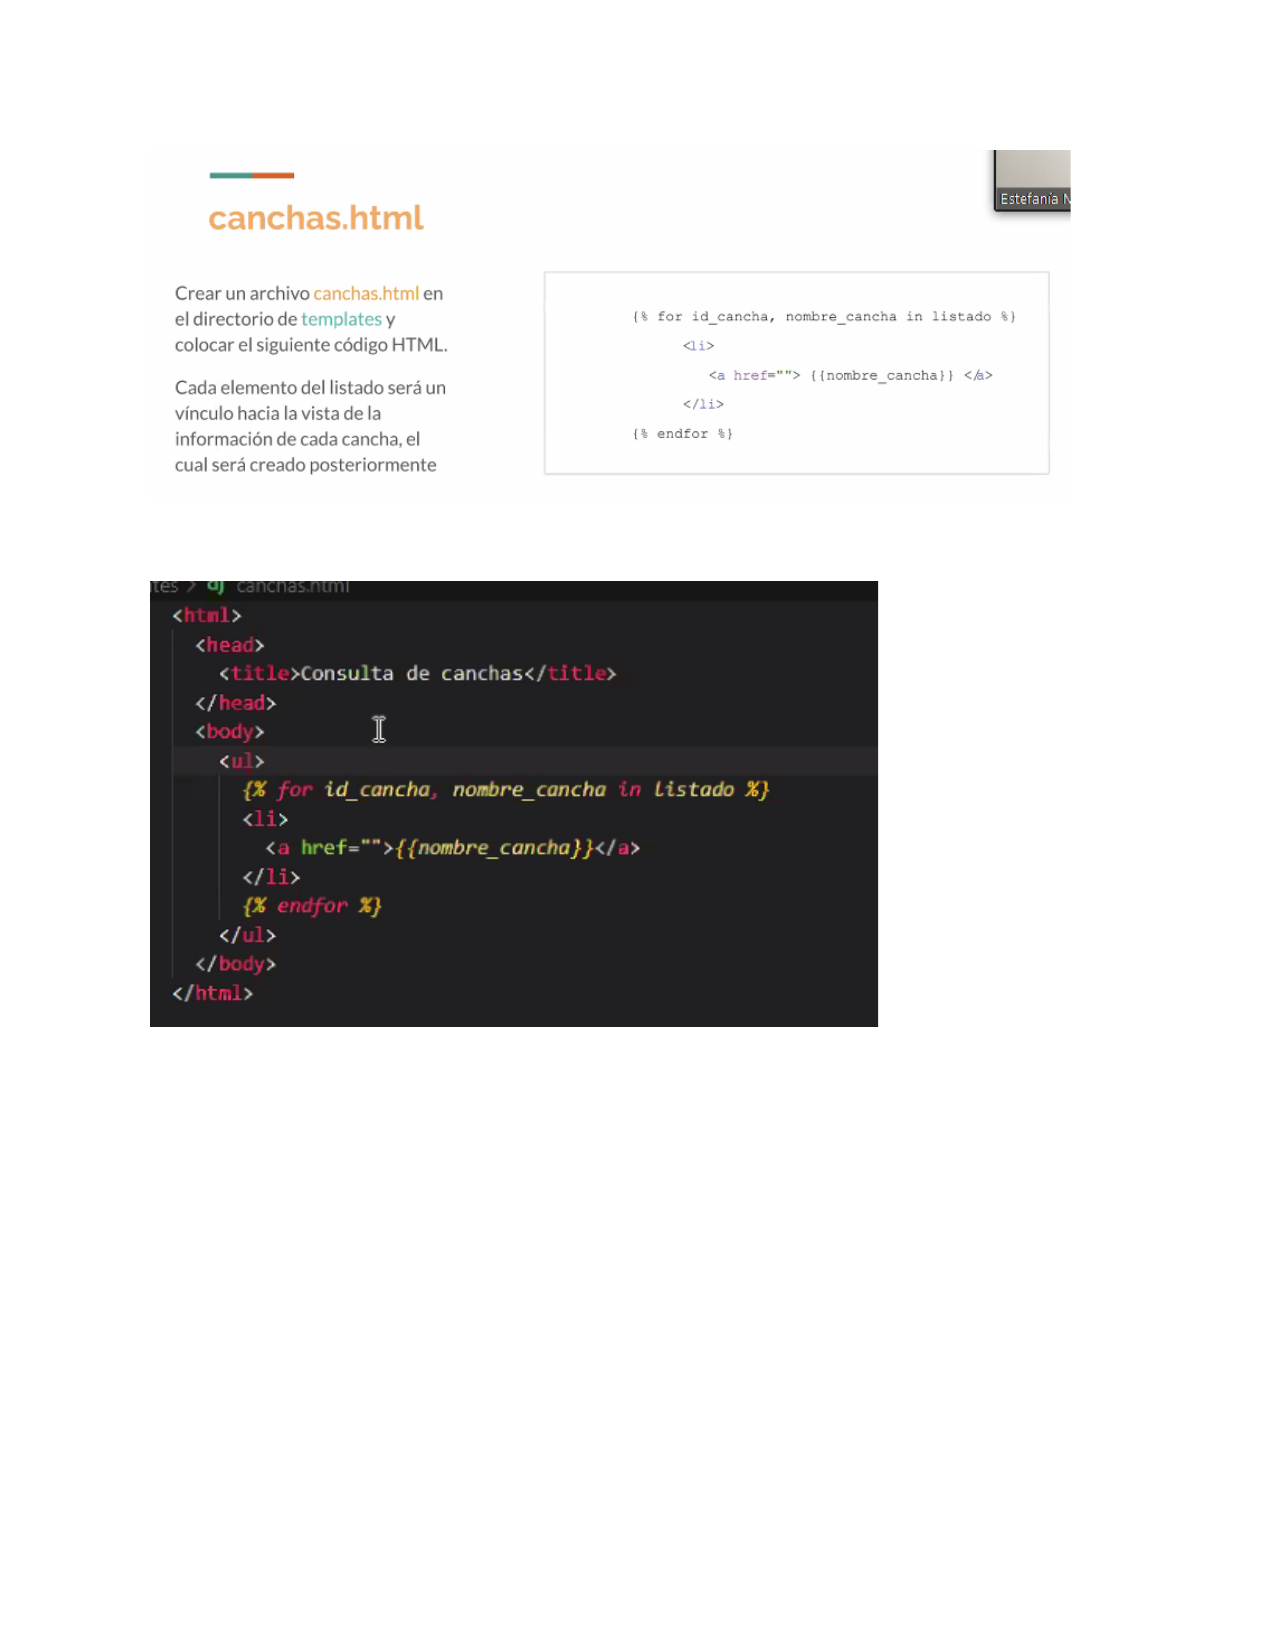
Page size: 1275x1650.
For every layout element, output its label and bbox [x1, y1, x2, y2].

picture [150, 581, 879, 1027]
picture [150, 150, 1071, 503]
